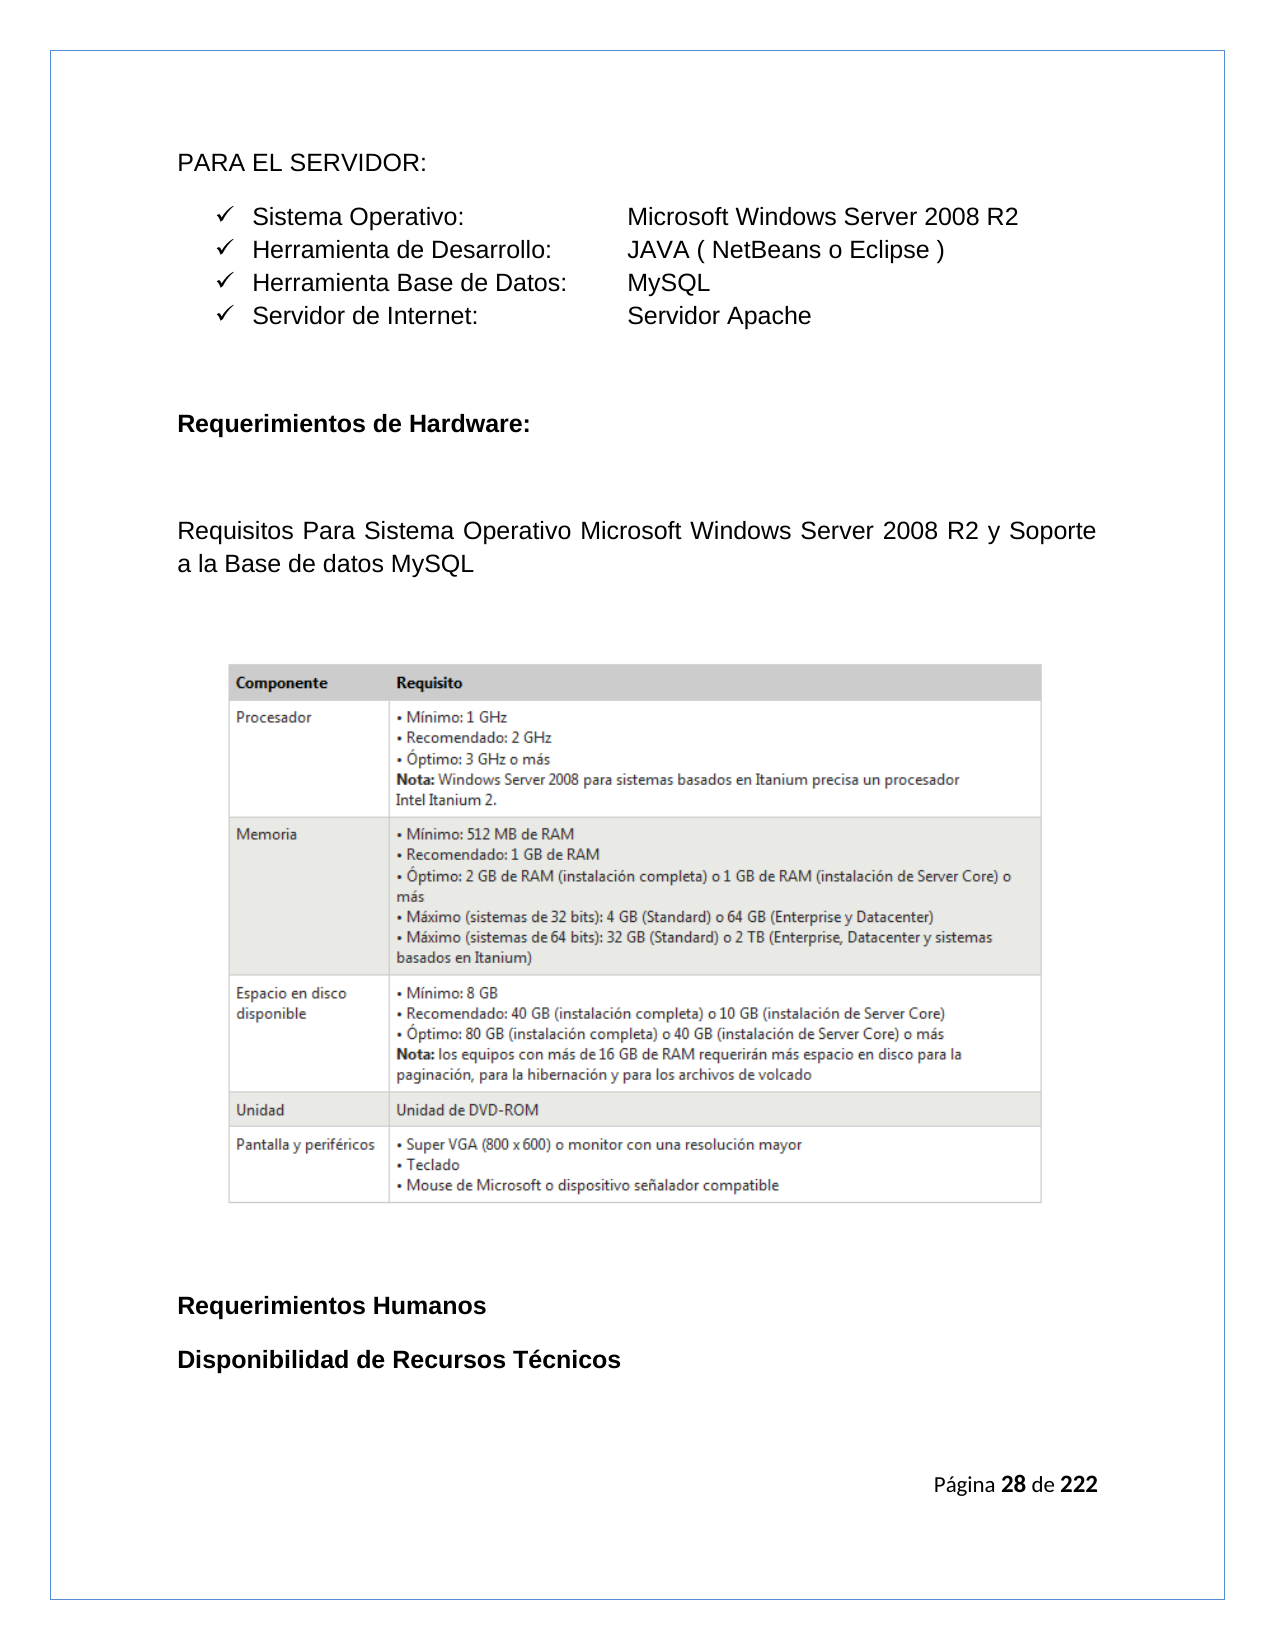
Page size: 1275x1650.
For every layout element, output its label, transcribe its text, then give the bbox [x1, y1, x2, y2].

picture [218, 657, 1057, 1213]
text Disponibilidad de Recursos Técnicos [177, 1345, 1098, 1374]
text Requisitos Para Sistema Operativo Microsoft Windows Server 2008 R2 y Soporte a la Base de datos MySQL [177, 516, 1098, 578]
list Sistema Operativo: Microsoft Windows Server 2008 R2 [214, 201, 1098, 230]
list Servidor de Internet: Servidor Apache [214, 301, 1098, 330]
text Requerimientos Humanos [177, 1291, 1098, 1320]
list Herramienta de Desarrollo: JAVA ( NetBeans o Eclipse ) [214, 234, 1098, 263]
text Requerimientos de Hardware: [177, 409, 1098, 437]
text PARA EL SERVIDOR: [177, 148, 1098, 176]
list Herramienta Base de Datos: MySQL [214, 268, 1098, 297]
